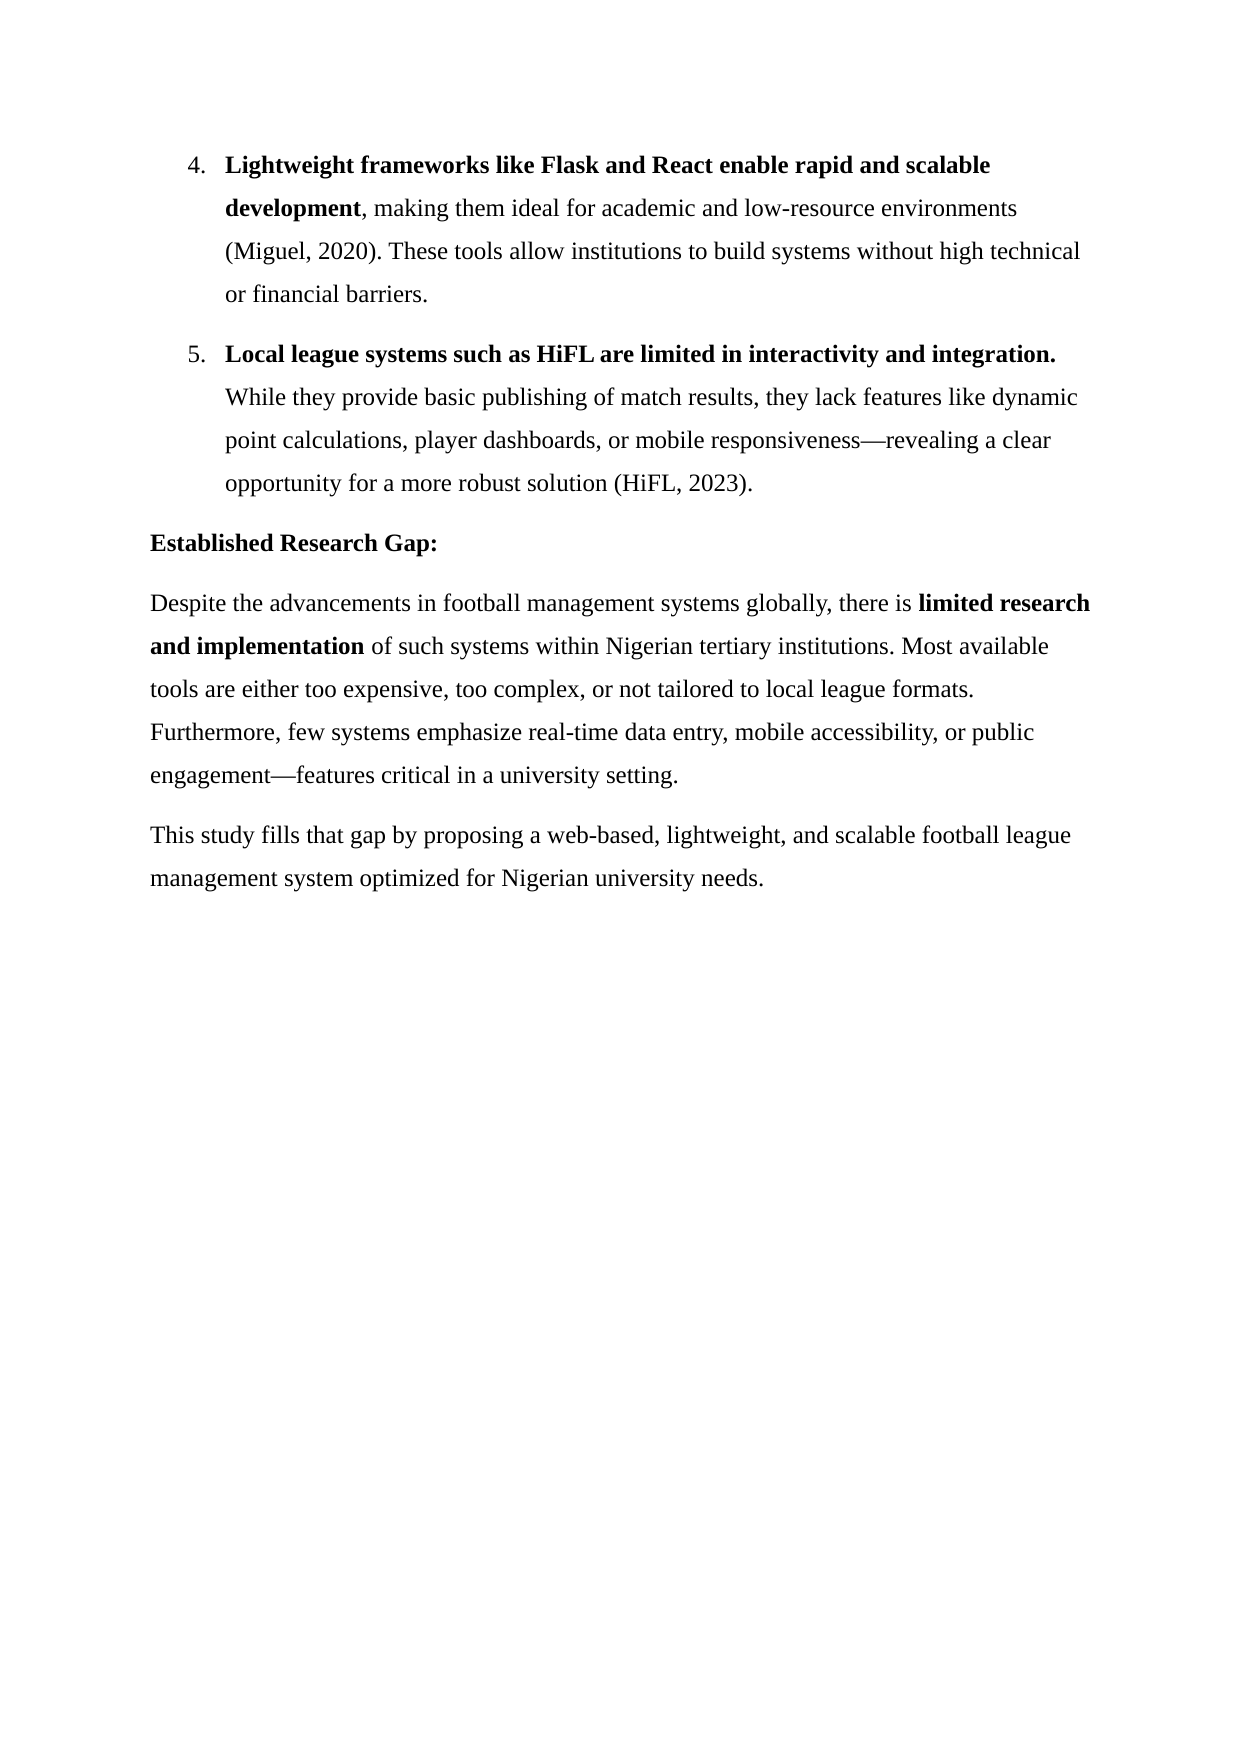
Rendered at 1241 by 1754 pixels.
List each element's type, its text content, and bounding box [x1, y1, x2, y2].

text Despite the advancements in football management systems globally, there is limited research and implementation of such systems within Nigerian tertiary institutions. Most available tools are either too expensive, too complex, or not tailored to local league formats. Furthermore, few systems emphasize real-time data entry, mobile accessibility, or public engagement—features critical in a university setting. [150, 588, 1090, 789]
list Local league systems such as HiFL are limited in interactivity and integration. While they provide basic publishing of match results, they lack features like dynamic point calculations, player dashboards, or mobile responsiveness—revealing a clear opportunity for a more robust solution (HiFL, 2023). [187, 339, 1090, 497]
text This study fills that gap by proposing a web-based, lightweight, and scalable football league management system optimized for Nigerian university needs. [150, 820, 1090, 892]
text Established Research Gap: [150, 528, 1090, 557]
list Lightweight frameworks like Flask and React enable rapid and scalable development, making them ideal for academic and low-resource environments (Miguel, 2020). These tools allow institutions to build systems without high technical or financial barriers. [187, 150, 1090, 308]
